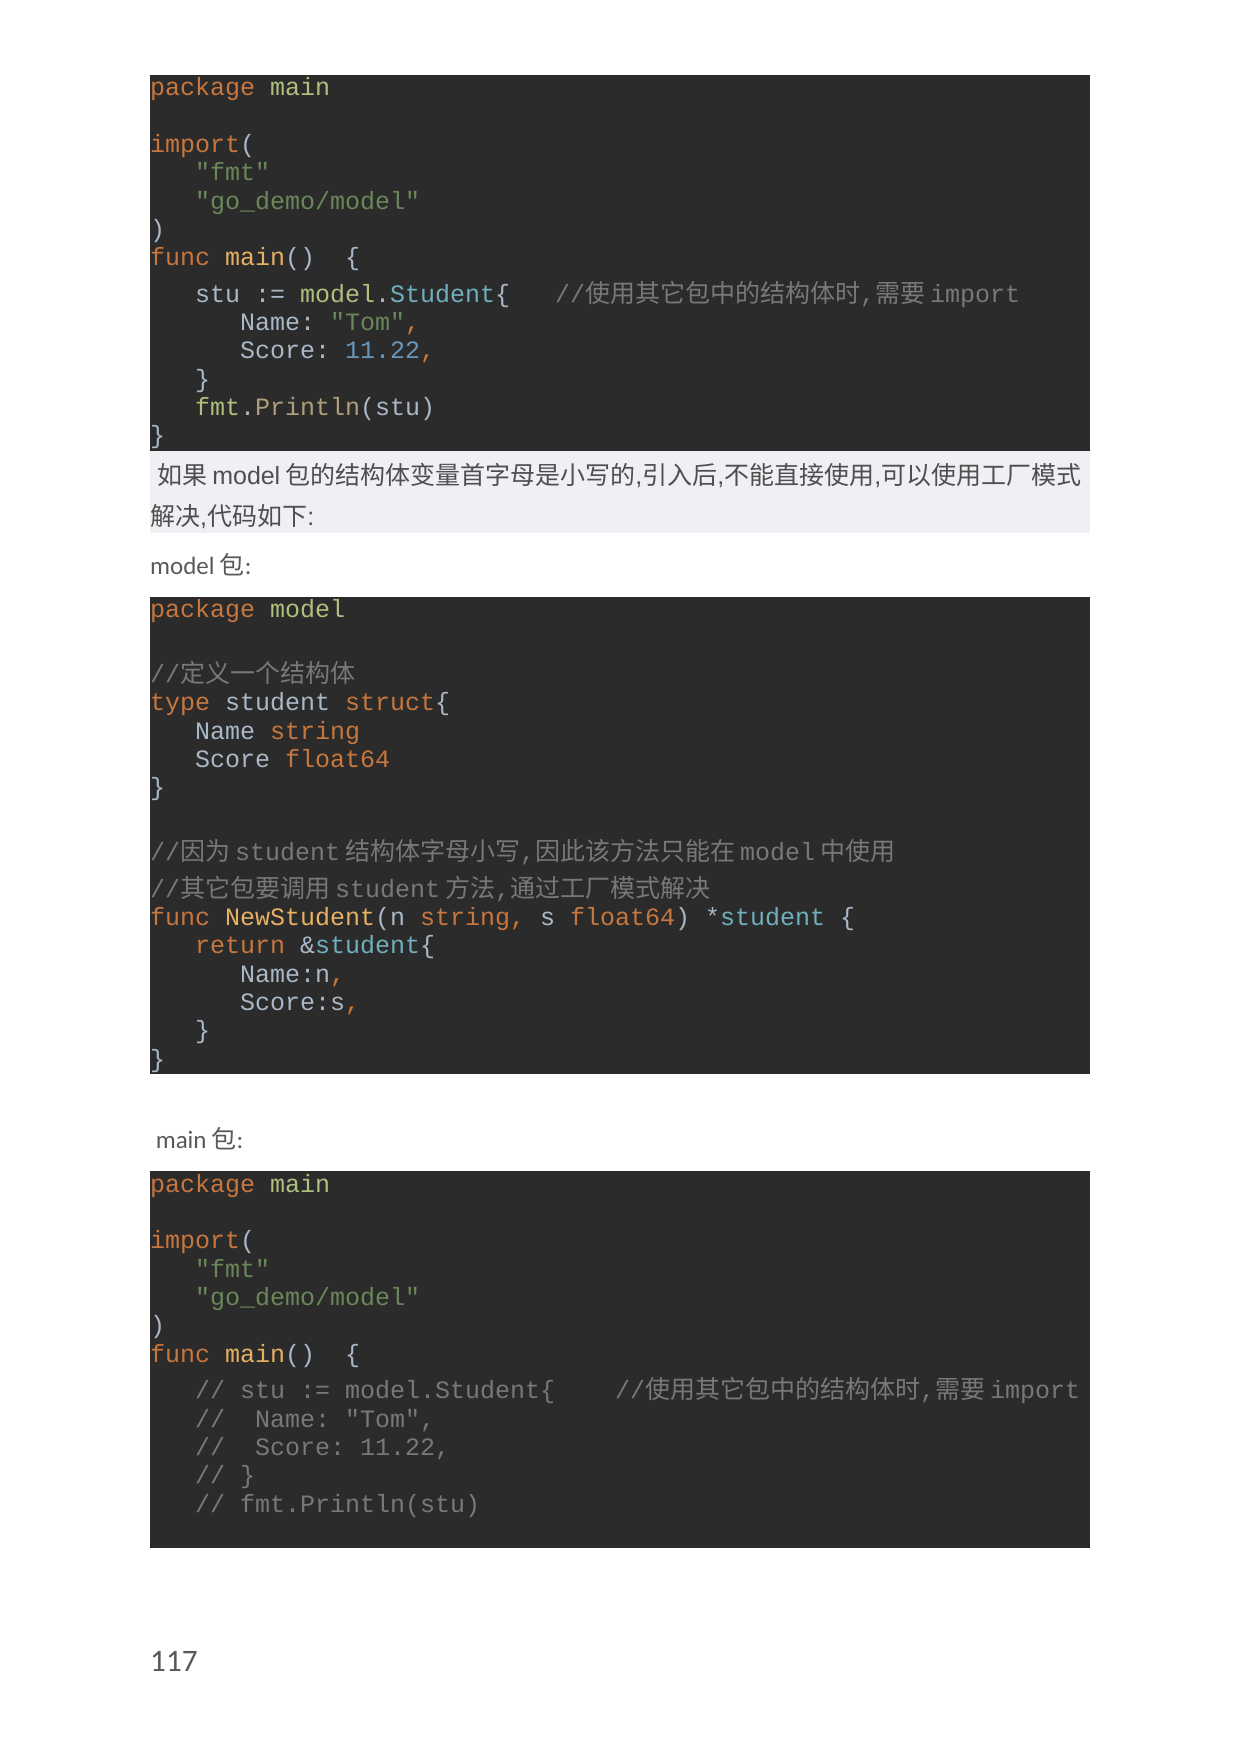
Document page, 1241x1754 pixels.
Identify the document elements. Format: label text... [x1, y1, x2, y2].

text 如果model包的结构体变量首字母是小写的,引入后,不能直接使用,可以使用工厂模式解决,代码如下: [150, 451, 1090, 533]
text model包: [150, 545, 1090, 581]
text main包: [150, 1120, 1090, 1156]
text package main import( "fmt" "go_demo/model" ) func main() { stu := model.Student{ //使用其它包中的结构体时,需要import Name: "Tom", Score: 11.22, } fmt.Println(stu) } [150, 75, 1090, 451]
text package model //定义一个结构体 type student struct{ Name string Score float64 } //因为student结构体字母小写,因此该方法只能在model中使用 //其它包要调用student方法,通过工厂模式解决 func NewStudent(n string, s float64) *student { return &student{ Name:n, Score:s, } } [150, 597, 1090, 1074]
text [150, 1171, 1090, 1548]
